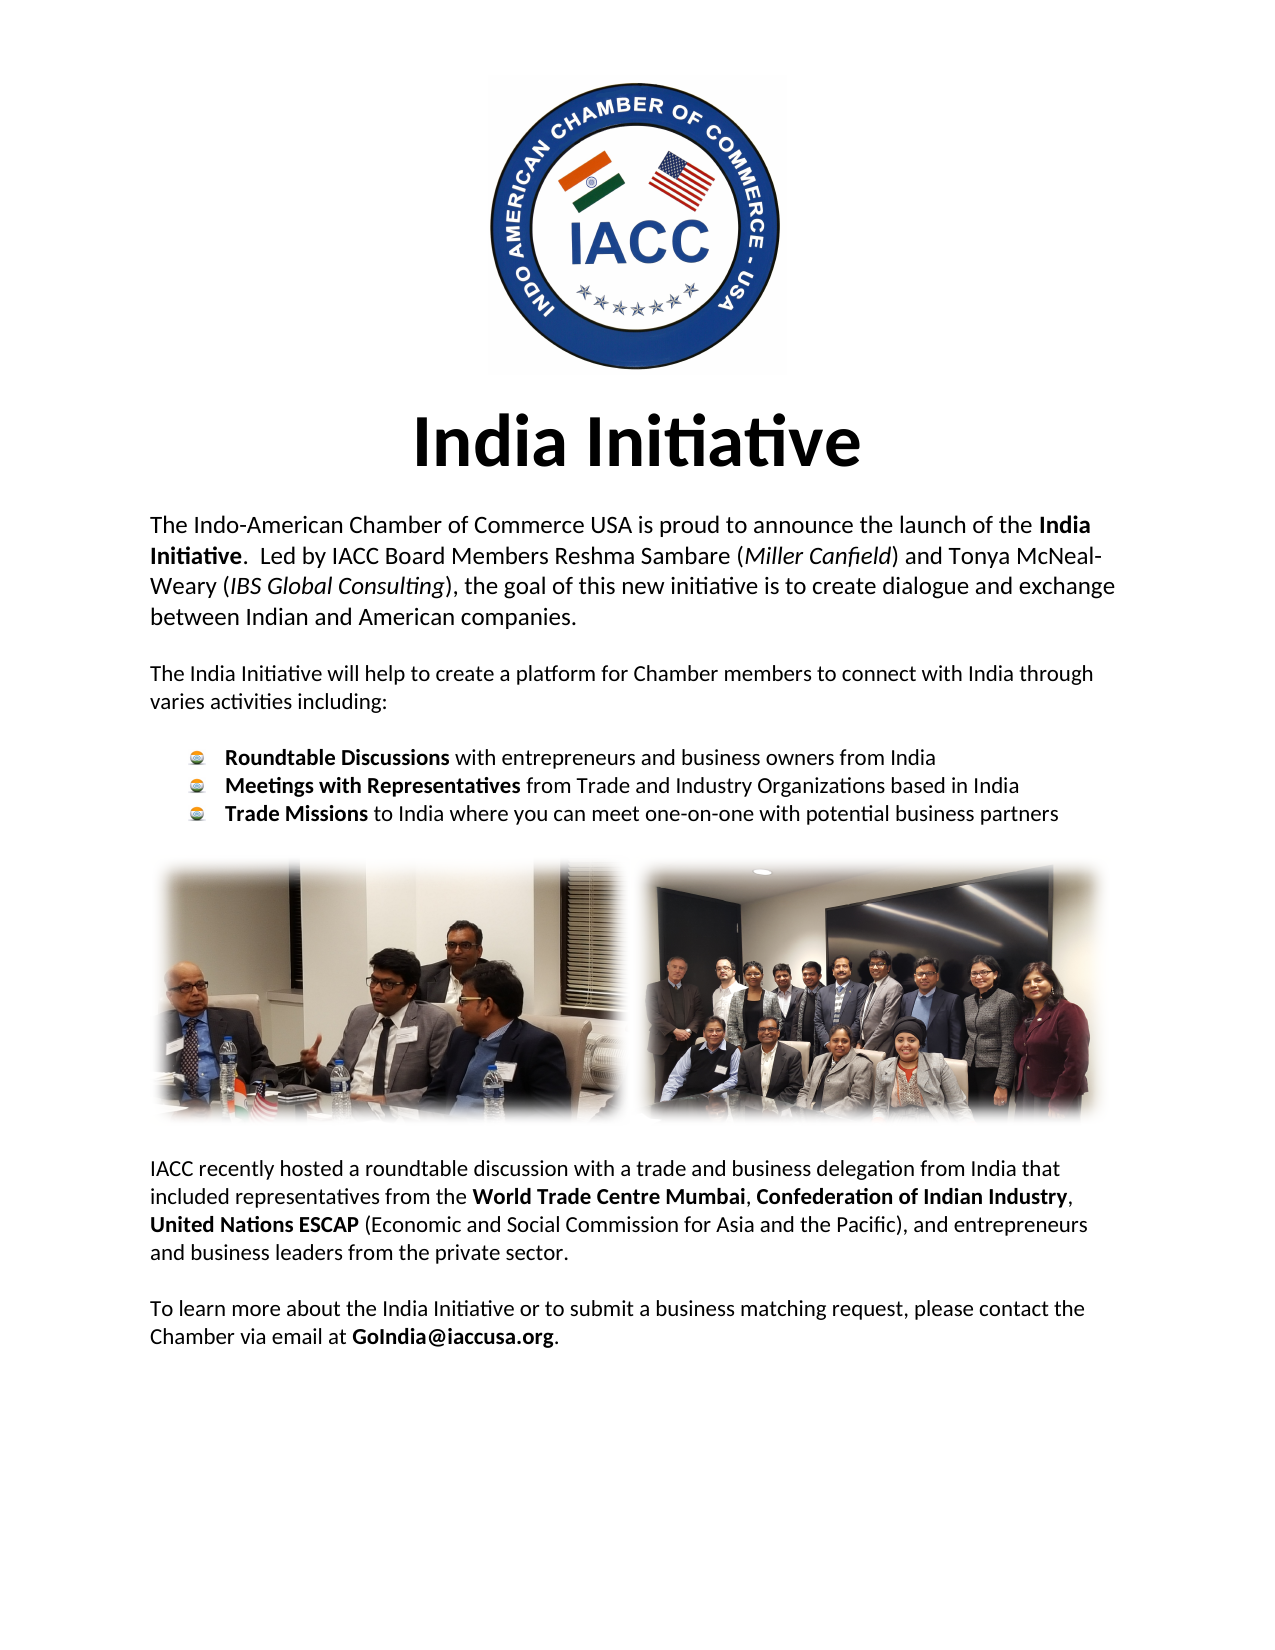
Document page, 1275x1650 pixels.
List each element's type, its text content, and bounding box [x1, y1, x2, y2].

list Trade Missions to India where you can meet one-on-one with potential business partners [187, 799, 1125, 828]
text India Initiative [150, 394, 1125, 485]
picture [188, 749, 206, 766]
list Roundtable Discussions with entrepreneurs and business owners from India [187, 743, 1125, 772]
text IACC recently hosted a roundtable discussion with a trade and business delegation from India that included representatives from the World Trade Centre Mumbai, Confederation of Indian Industry, United Nations ESCAP (Economic and Social Commission for Asia and the Pacific), and entrepreneurs and business leaders from the private sector. [150, 1154, 1125, 1266]
picture [661, 885, 1082, 1096]
picture [487, 75, 788, 375]
picture [188, 805, 206, 822]
text The India Initiative will help to create a platform for Chamber members to connect with India through varies activities including: [150, 659, 1125, 716]
list Meetings with Representatives from Trade and Industry Organizations based in India [187, 772, 1125, 799]
picture [180, 885, 601, 1096]
picture [188, 777, 206, 794]
text The Indo-American Chamber of Commerce USA is proud to announce the launch of the India Initiative. Led by IACC Board Members Reshma Sambare (Miller Canfield) and Tonya McNeal-Weary (IBS Global Consulting), the goal of this new initiative is to create dialogue and exchange between Indian and American companies. [150, 509, 1125, 631]
text To learn more about the India Initiative or to submit a business matching request, please contact the Chamber via email at GoIndia@iaccusa.org. [150, 1294, 1125, 1350]
